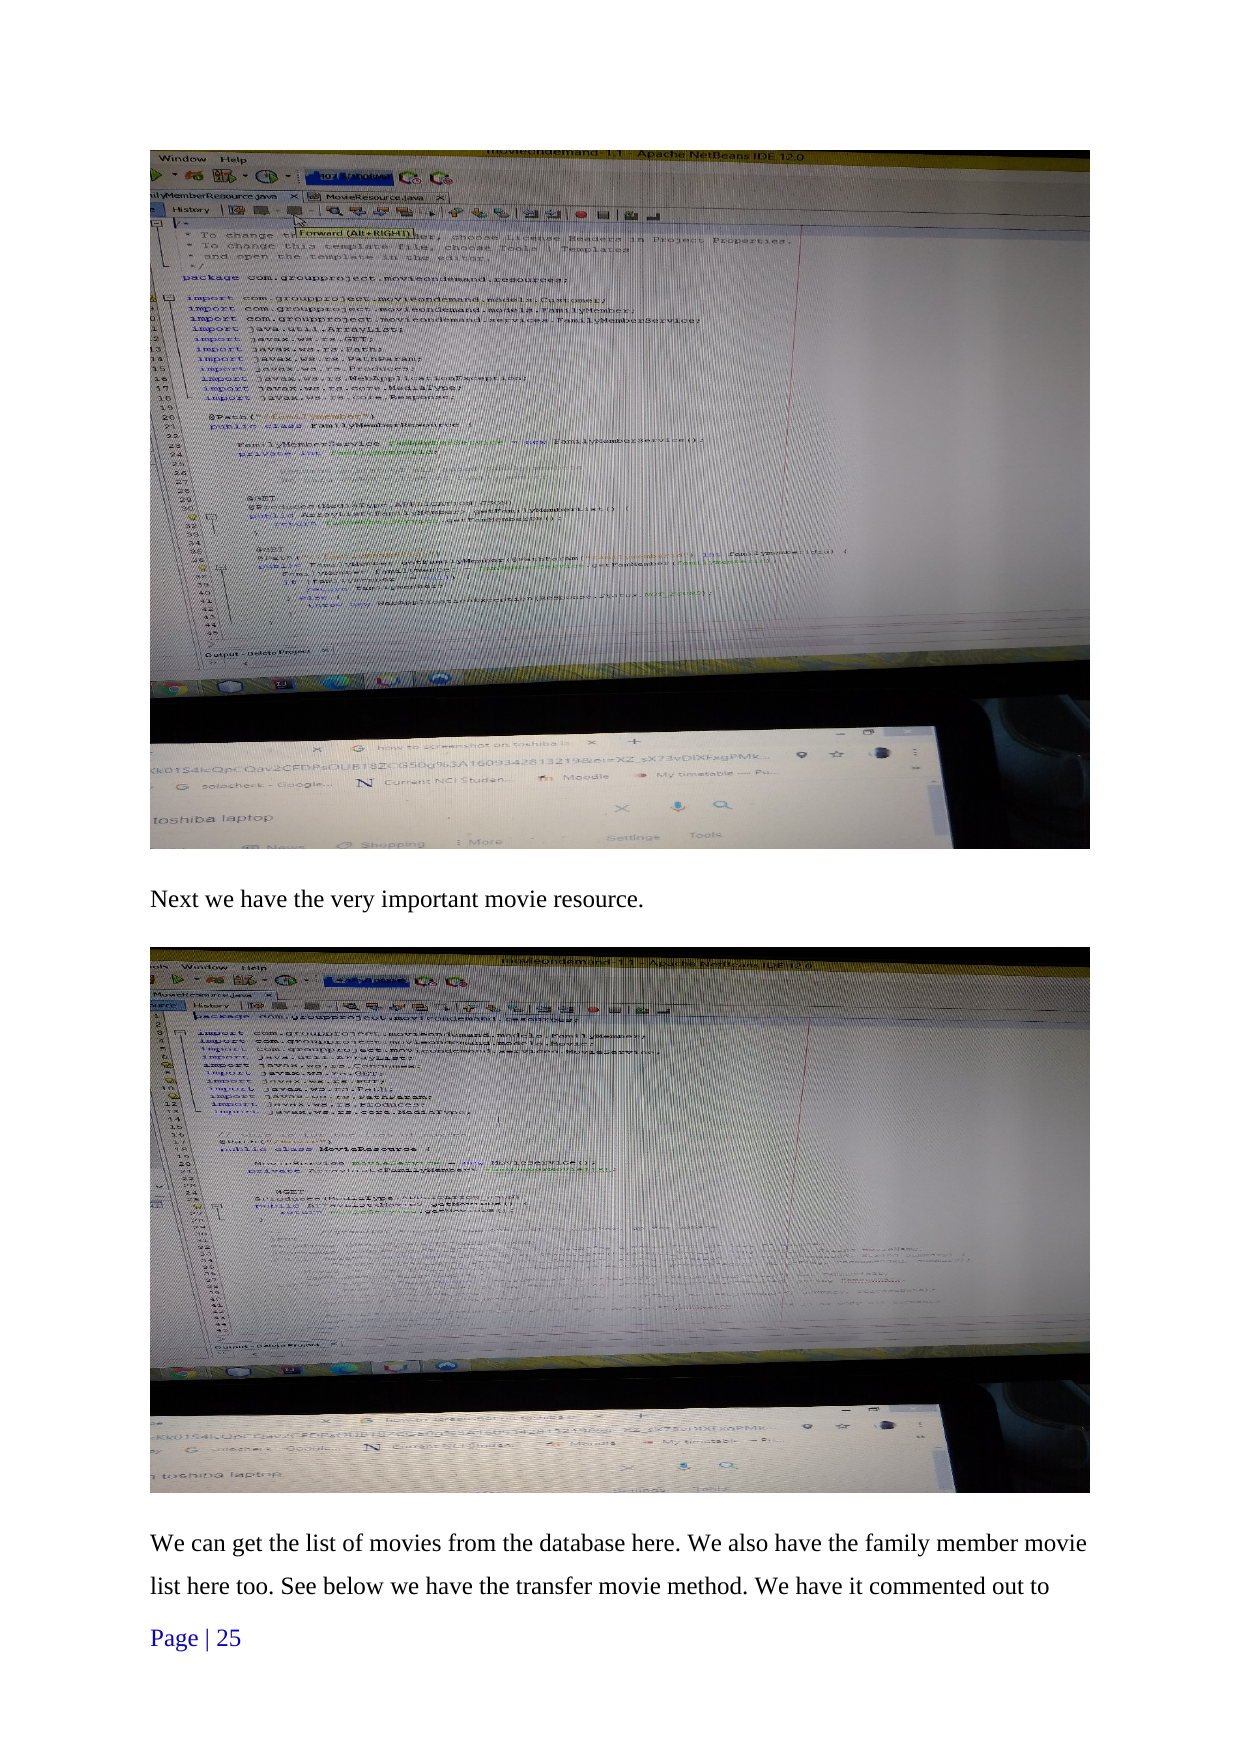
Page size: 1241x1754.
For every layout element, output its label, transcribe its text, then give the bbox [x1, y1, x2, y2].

text Next we have the very important movie resource. [150, 884, 1090, 912]
picture [150, 150, 1090, 849]
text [150, 1528, 1090, 1600]
picture [150, 947, 1090, 1493]
